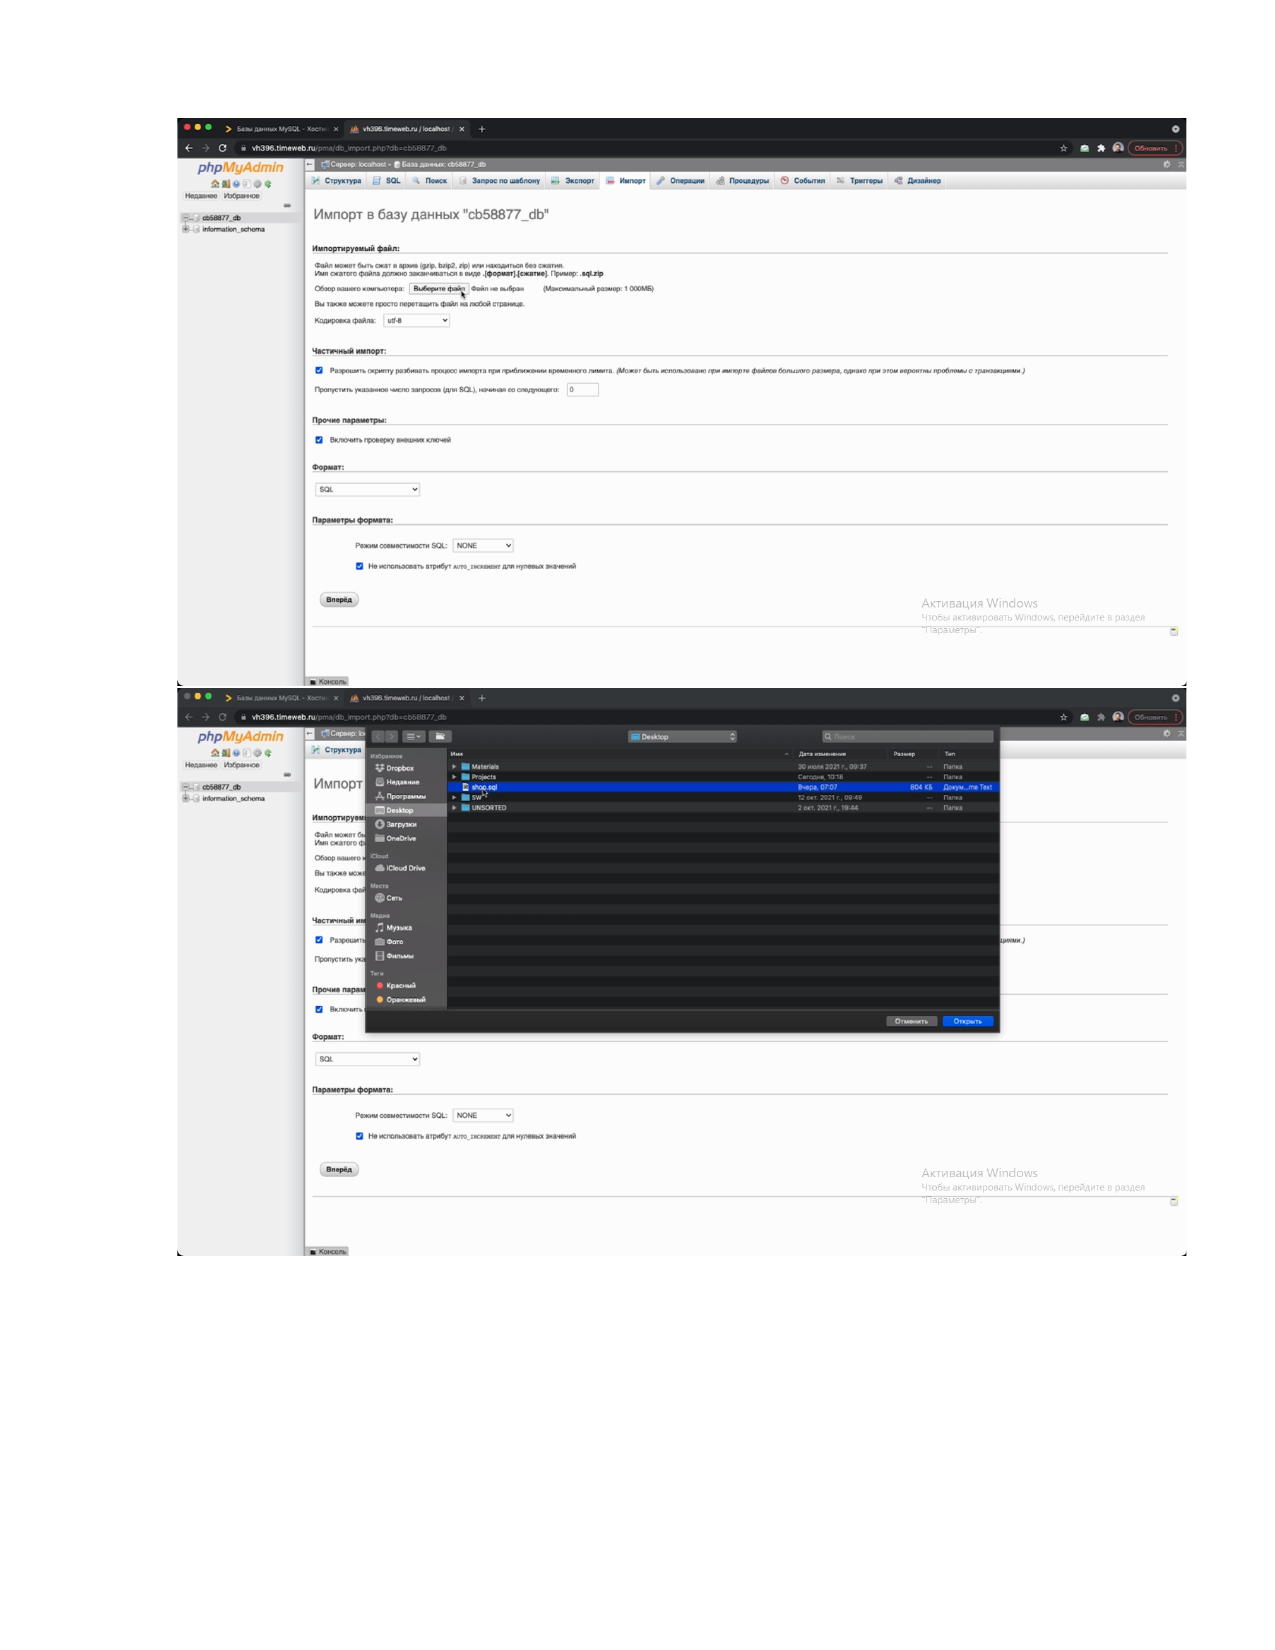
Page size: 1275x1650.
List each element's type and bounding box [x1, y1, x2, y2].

picture [177, 118, 1187, 686]
picture [177, 688, 1187, 1256]
